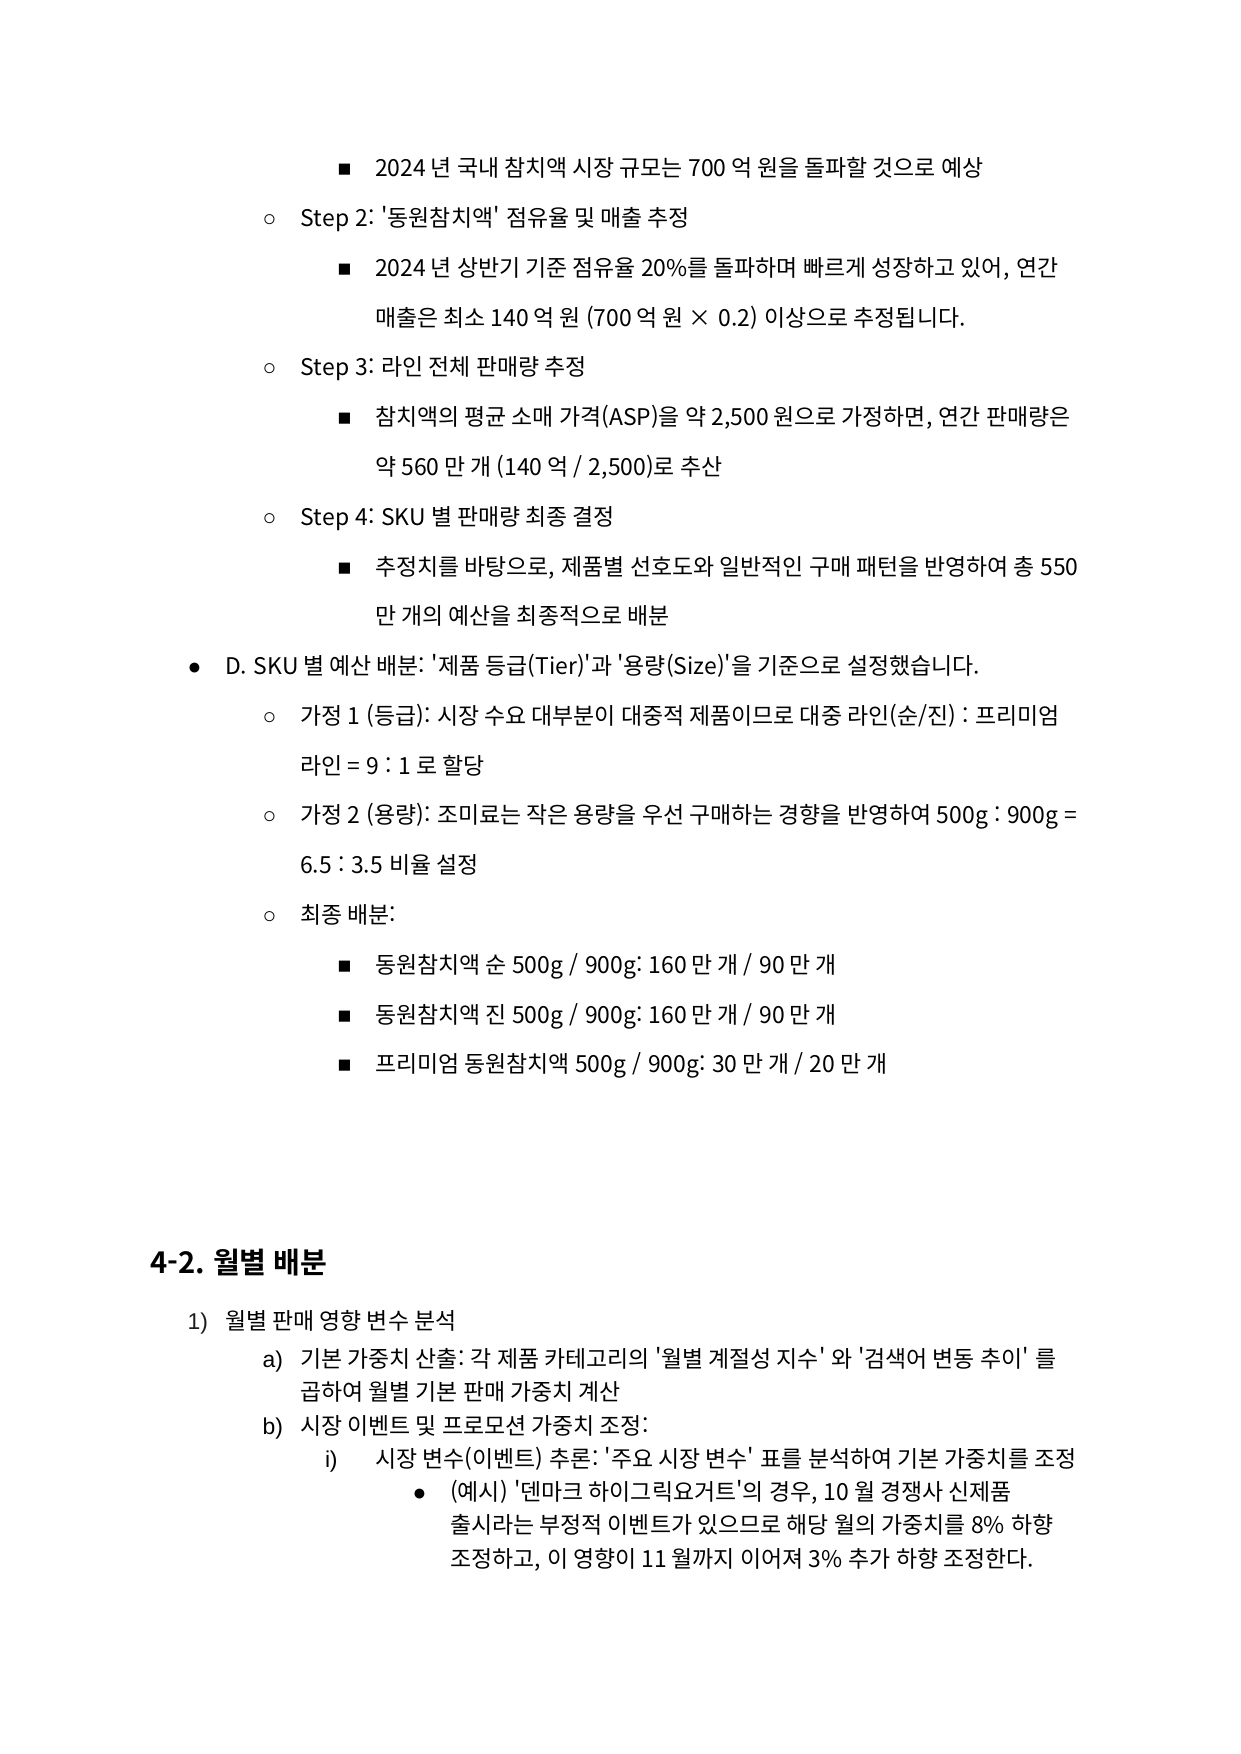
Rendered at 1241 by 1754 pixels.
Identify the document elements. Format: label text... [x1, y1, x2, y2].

list 동원참치액 진 500g / 900g: 160만 개 / 90만 개 [337, 996, 1090, 1030]
list D. SKU별 예산 배분: '제품 등급(Tier)'과 '용량(Size)'을 기준으로 설정했습니다. [187, 648, 1090, 681]
list Step 2: '동원참치액' 점유율 및 매출 추정 [262, 200, 1090, 233]
list 동원참치액 순 500g / 900g: 160만 개 / 90만 개 [337, 947, 1090, 980]
list 가정 2 (용량): 조미료는 작은 용량을 우선 구매하는 경향을 반영하여 500g : 900g = 6.5 : 3.5 비율 설정 [262, 797, 1090, 880]
text 4-2. 월별 배분 [150, 1239, 1090, 1282]
list 시장 변수(이벤트) 추론: '주요 시장 변수' 표를 분석하여 기본 가중치를 조정 [337, 1441, 1090, 1474]
list 시장 이벤트 및 프로모션 가중치 조정: [262, 1407, 1090, 1441]
list 최종 배분: [262, 897, 1090, 930]
list Step 3: 라인 전체 판매량 추정 [262, 349, 1090, 382]
list 참치액의 평균 소매 가격(ASP)을 약 2,500원으로 가정하면, 연간 판매량은 약 560만 개 (140억 / 2,500)로 추산 [337, 399, 1090, 482]
list 추정치를 바탕으로, 제품별 선호도와 일반적인 구매 패턴을 반영하여 총 550만 개의 예산을 최종적으로 배분 [337, 548, 1090, 631]
list 기본 가중치 산출: 각 제품 카테고리의 '월별 계절성 지수' 와 '검색어 변동 추이' 를 곱하여 월별 기본 판매 가중치 계산 [262, 1341, 1090, 1407]
list (예시) '덴마크 하이그릭요거트'의 경우, 10월 경쟁사 신제품 출시라는 부정적 이벤트가 있으므로 해당 월의 가중치를 8% 하향 조정하고, 이 영향이 11월까지 이어져 3% 추가 하향 조정한다. [412, 1474, 1090, 1574]
list 2024년 국내 참치액 시장 규모는 700억 원을 돌파할 것으로 예상 [337, 150, 1090, 183]
list 가정 1 (등급): 시장 수요 대부분이 대중적 제품이므로 대중 라인(순/진) : 프리미엄 라인 = 9 : 1로 할당 [262, 698, 1090, 781]
list Step 4: SKU별 판매량 최종 결정 [262, 498, 1090, 532]
list 2024년 상반기 기준 점유율 20%를 돌파하며 빠르게 성장하고 있어, 연간 매출은 최소 140억 원 (700억 원 × 0.2) 이상으로 추정됩니다. [337, 249, 1090, 333]
list 프리미엄 동원참치액 500g / 900g: 30만 개 / 20만 개 [337, 1046, 1090, 1079]
list 월별 판매 영향 변수 분석 [187, 1303, 1090, 1336]
